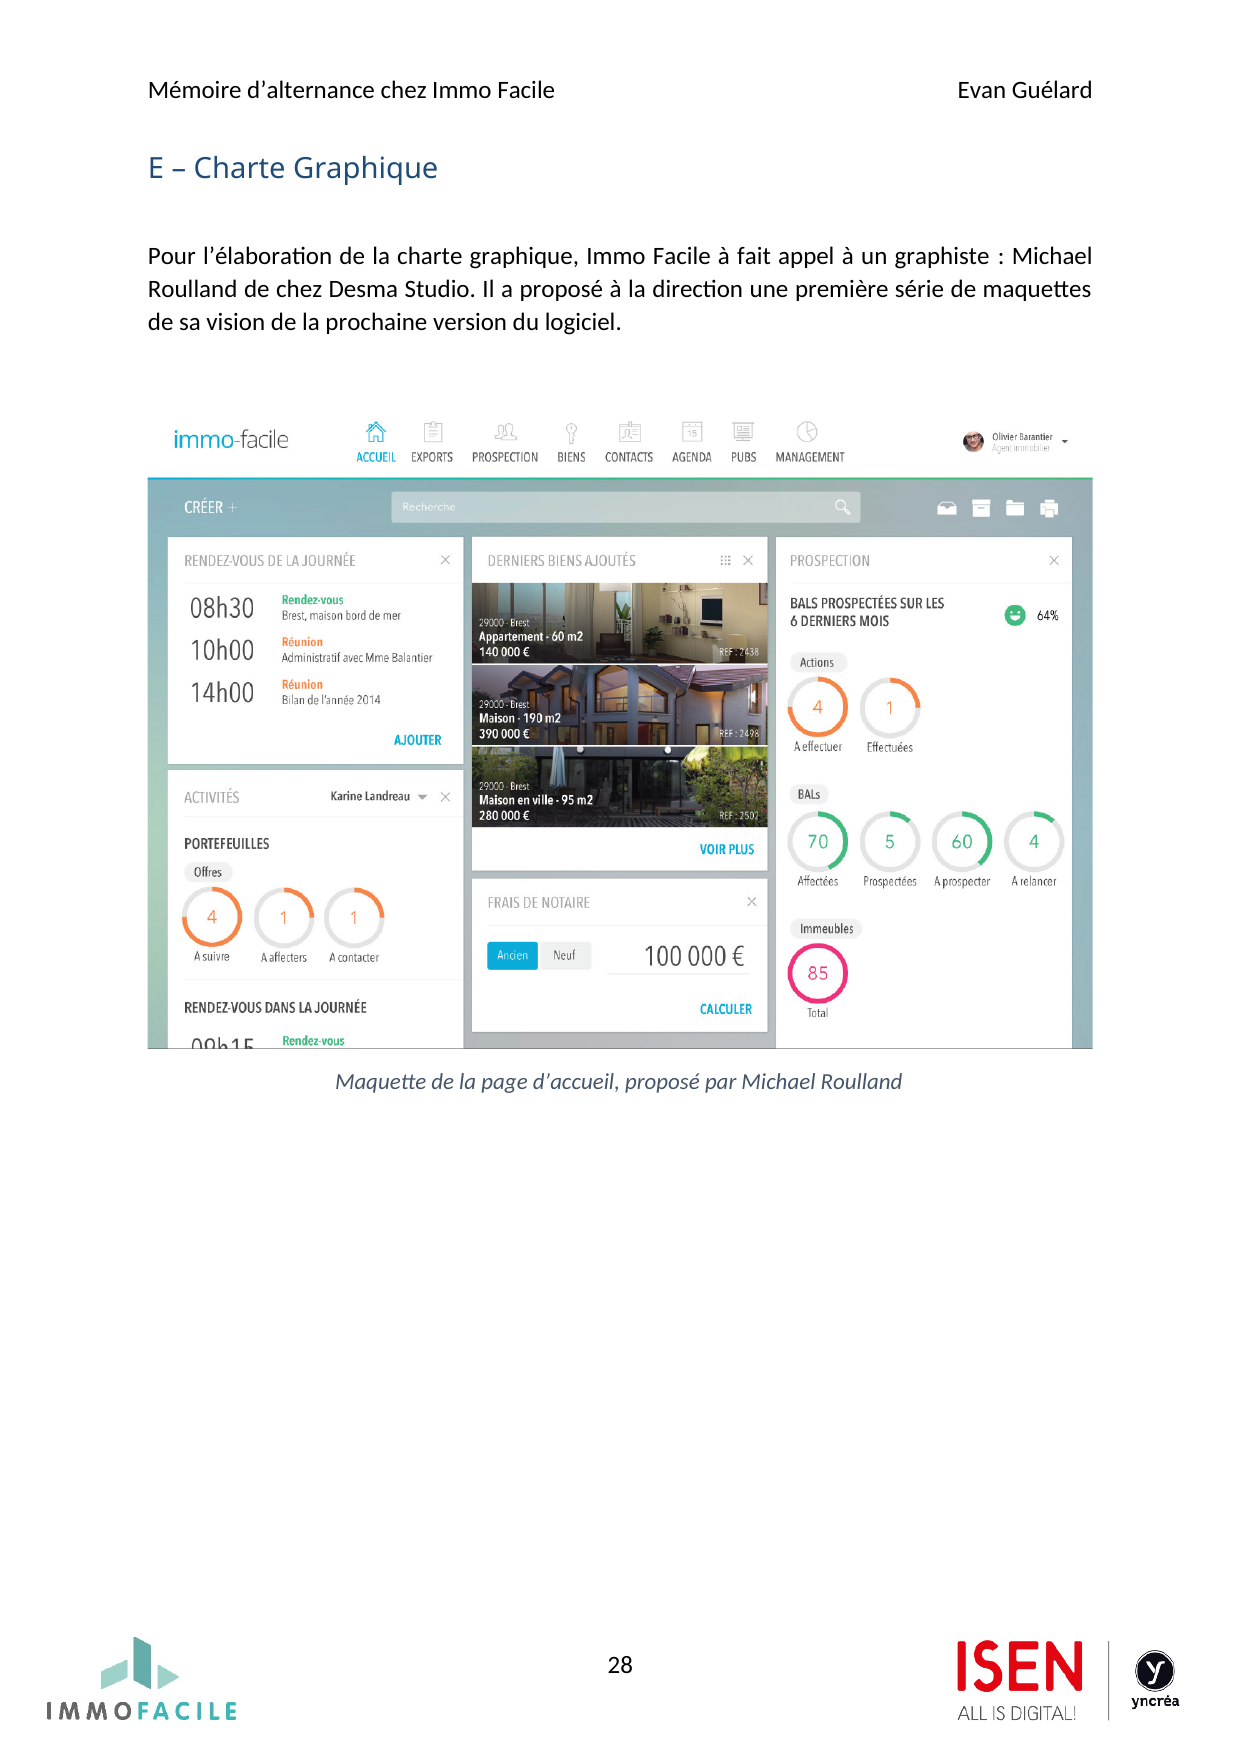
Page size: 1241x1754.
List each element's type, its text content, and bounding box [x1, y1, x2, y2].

picture [147, 405, 1093, 1049]
picture [931, 1638, 1200, 1721]
text Maquette de la page d’accueil, proposé par Michael Roulland [148, 1067, 1093, 1095]
picture [47, 1637, 236, 1720]
text Pour l’élaboration de la charte graphique, Immo Facile à fait appel à un graphiste : Michael Roulland de chez Desma Studio. Il a proposé à la direction une première série de maquettes de sa vision de la prochaine version du logiciel. [148, 240, 1093, 336]
subtitle E – Charte Graphique [148, 148, 1093, 187]
